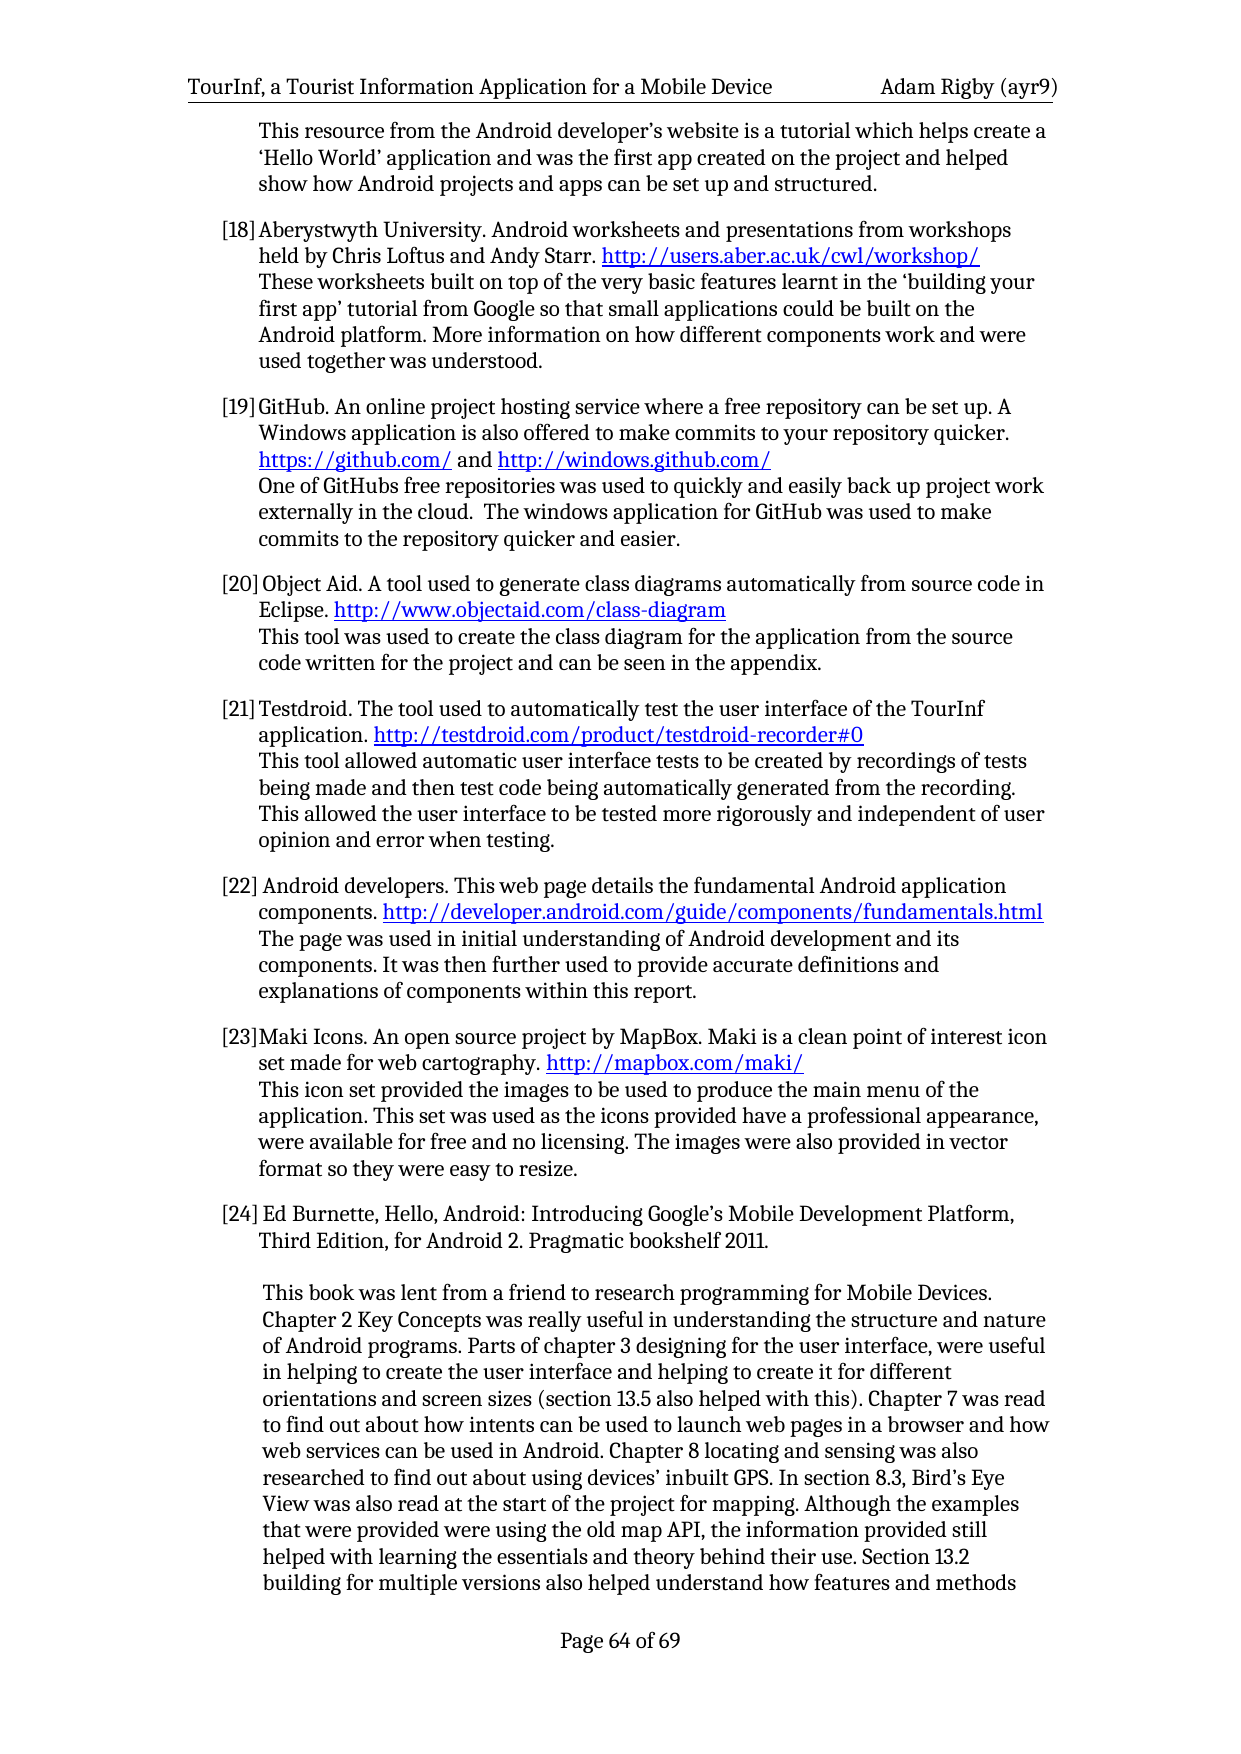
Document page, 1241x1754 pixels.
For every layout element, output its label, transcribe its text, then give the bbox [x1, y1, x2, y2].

list Ed Burnette, Hello, Android: Introducing Google’s Mobile Development Platform, Third Edition, for Android 2. Pragmatic bookshelf 2011. [221, 1201, 1053, 1254]
list GitHub. An online project hosting service where a free repository can be set up. A Windows application is also offered to make commits to your repository quicker. [221, 394, 1053, 446]
list Object Aid. A tool used to generate class diagrams automatically from source code in Eclipse. http://www.objectaid.com/class-diagram [221, 571, 1053, 624]
list This tool was used to create the class diagram for the application from the source code written for the project and can be seen in the appendix. [258, 624, 1053, 676]
list One of GitHubs free repositories was used to quickly and easily back up project work externally in the cloud. The windows application for GitHub was used to make commits to the repository quicker and easier. [258, 473, 1053, 552]
list https://github.com/ and http://windows.github.com/ [258, 446, 1053, 473]
list Testdroid. The tool used to automatically test the user interface of the TourInf application. http://testdroid.com/product/testdroid-recorder#0 [221, 696, 1053, 748]
list This icon set provided the images to be used to produce the main menu of the application. This set was used as the icons provided have a professional appearance, were available for free and no licensing. The images were also provided in vector format so they were easy to resize. [258, 1076, 1053, 1182]
list Android developers. This web page details the fundamental Android application components. http://developer.android.com/guide/components/fundamentals.html [221, 873, 1053, 926]
list This tool allowed automatic user interface tests to be created by recordings of tests being made and then test code being automatically generated from the recording. This allowed the user interface to be tested more rigorously and independent of user opinion and error when testing. [258, 748, 1053, 854]
list Maki Icons. An open source project by MapBox. Maki is a clean point of interest icon set made for web cartography. http://mapbox.com/maki/ [221, 1024, 1053, 1076]
list Aberystwyth University. Android worksheets and presentations from workshops held by Chris Loftus and Andy Starr. http://users.aber.ac.uk/cwl/workshop/ [221, 216, 1053, 269]
list This resource from the Android developer’s website is a tutorial which helps create a ‘Hello World’ application and was the first app created on the project and helped show how Android projects and apps can be set up and structured. [258, 118, 1053, 197]
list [262, 1280, 1053, 1596]
list These worksheets built on top of the very basic features learnt in the ‘building your first app’ tutorial from Google so that small applications could be built on the Android platform. More information on how different components work and were used together was understood. [258, 269, 1053, 374]
list The page was used in initial understanding of Android development and its components. It was then further used to provide accurate definitions and explanations of components within this report. [258, 926, 1053, 1004]
